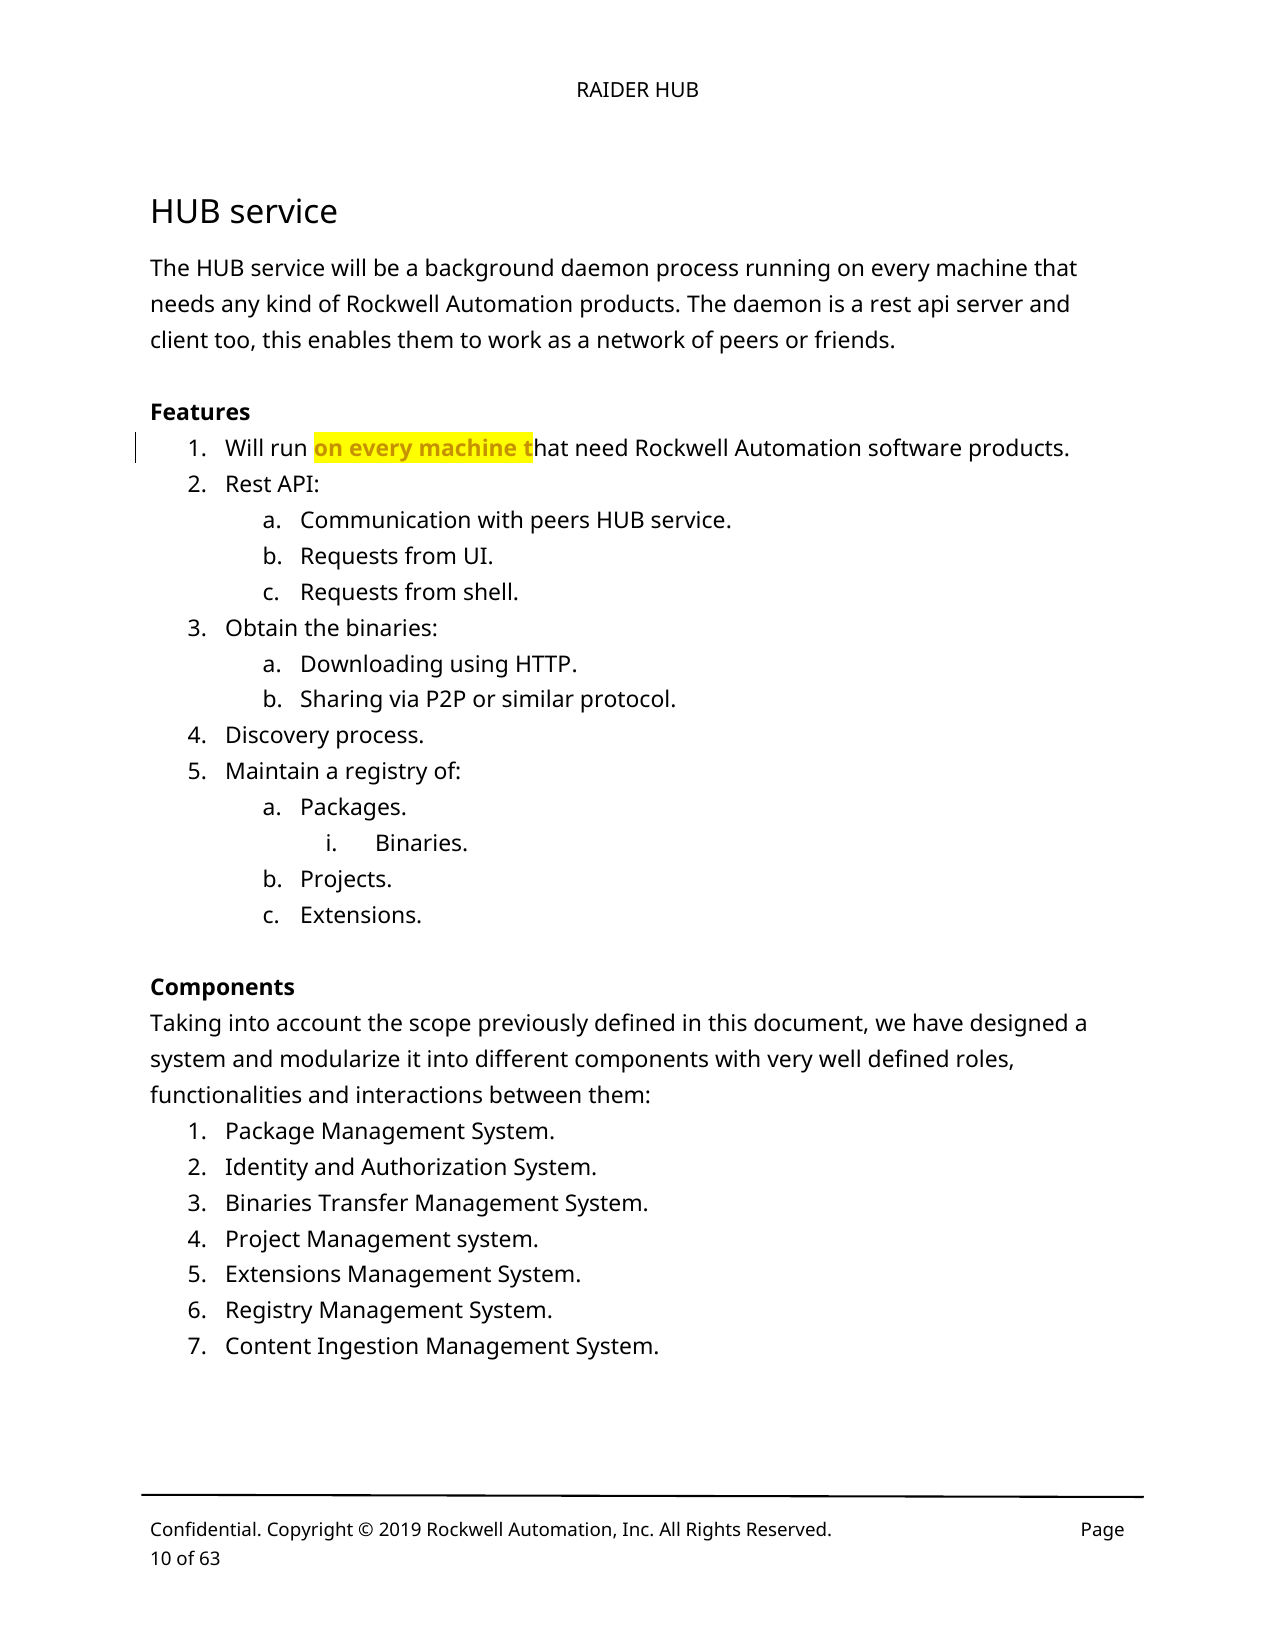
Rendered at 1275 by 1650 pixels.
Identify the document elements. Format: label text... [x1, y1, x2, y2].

text The HUB service will be a background daemon process running on every machine that needs any kind of Rockwell Automation products. The daemon is a rest api server and client too, this enables them to work as a network of peers or friends. [150, 252, 1125, 355]
list Project Management system. [187, 1222, 1125, 1254]
list Extensions Management System. [187, 1258, 1125, 1290]
list Discovery process. [187, 719, 1125, 751]
list Registry Management System. [187, 1294, 1125, 1326]
list Extensions. [262, 899, 1125, 930]
text Components [150, 971, 1125, 1002]
list Package Management System. [187, 1115, 1125, 1146]
list Sharing via P2P or similar protocol. [262, 683, 1125, 715]
list Downloading using HTTP. [262, 647, 1125, 679]
list Obtain the binaries: [187, 612, 1125, 643]
list Identity and Authorization System. [187, 1151, 1125, 1182]
text Features [150, 396, 1125, 427]
subtitle HUB service [150, 187, 1125, 233]
list Rest API: [187, 468, 1125, 499]
list Binaries Transfer Management System. [187, 1187, 1125, 1218]
list Requests from UI. [262, 540, 1125, 571]
list Content Ingestion Management System. [187, 1330, 1125, 1362]
list Projects. [262, 863, 1125, 894]
list Packages. [262, 791, 1125, 822]
text Taking into account the scope previously defined in this document, we have designed a [150, 1007, 1125, 1038]
list Maintain a registry of: [187, 755, 1125, 787]
list Binaries. [337, 827, 1125, 858]
list Will run on every machine that need Rockwell Automation software products. [533, 432, 1125, 463]
text system and modularize it into different components with very well defined roles, functionalities and interactions between them: [150, 1043, 1125, 1110]
list Communication with peers HUB service. [262, 504, 1125, 535]
list Requests from shell. [262, 576, 1125, 607]
